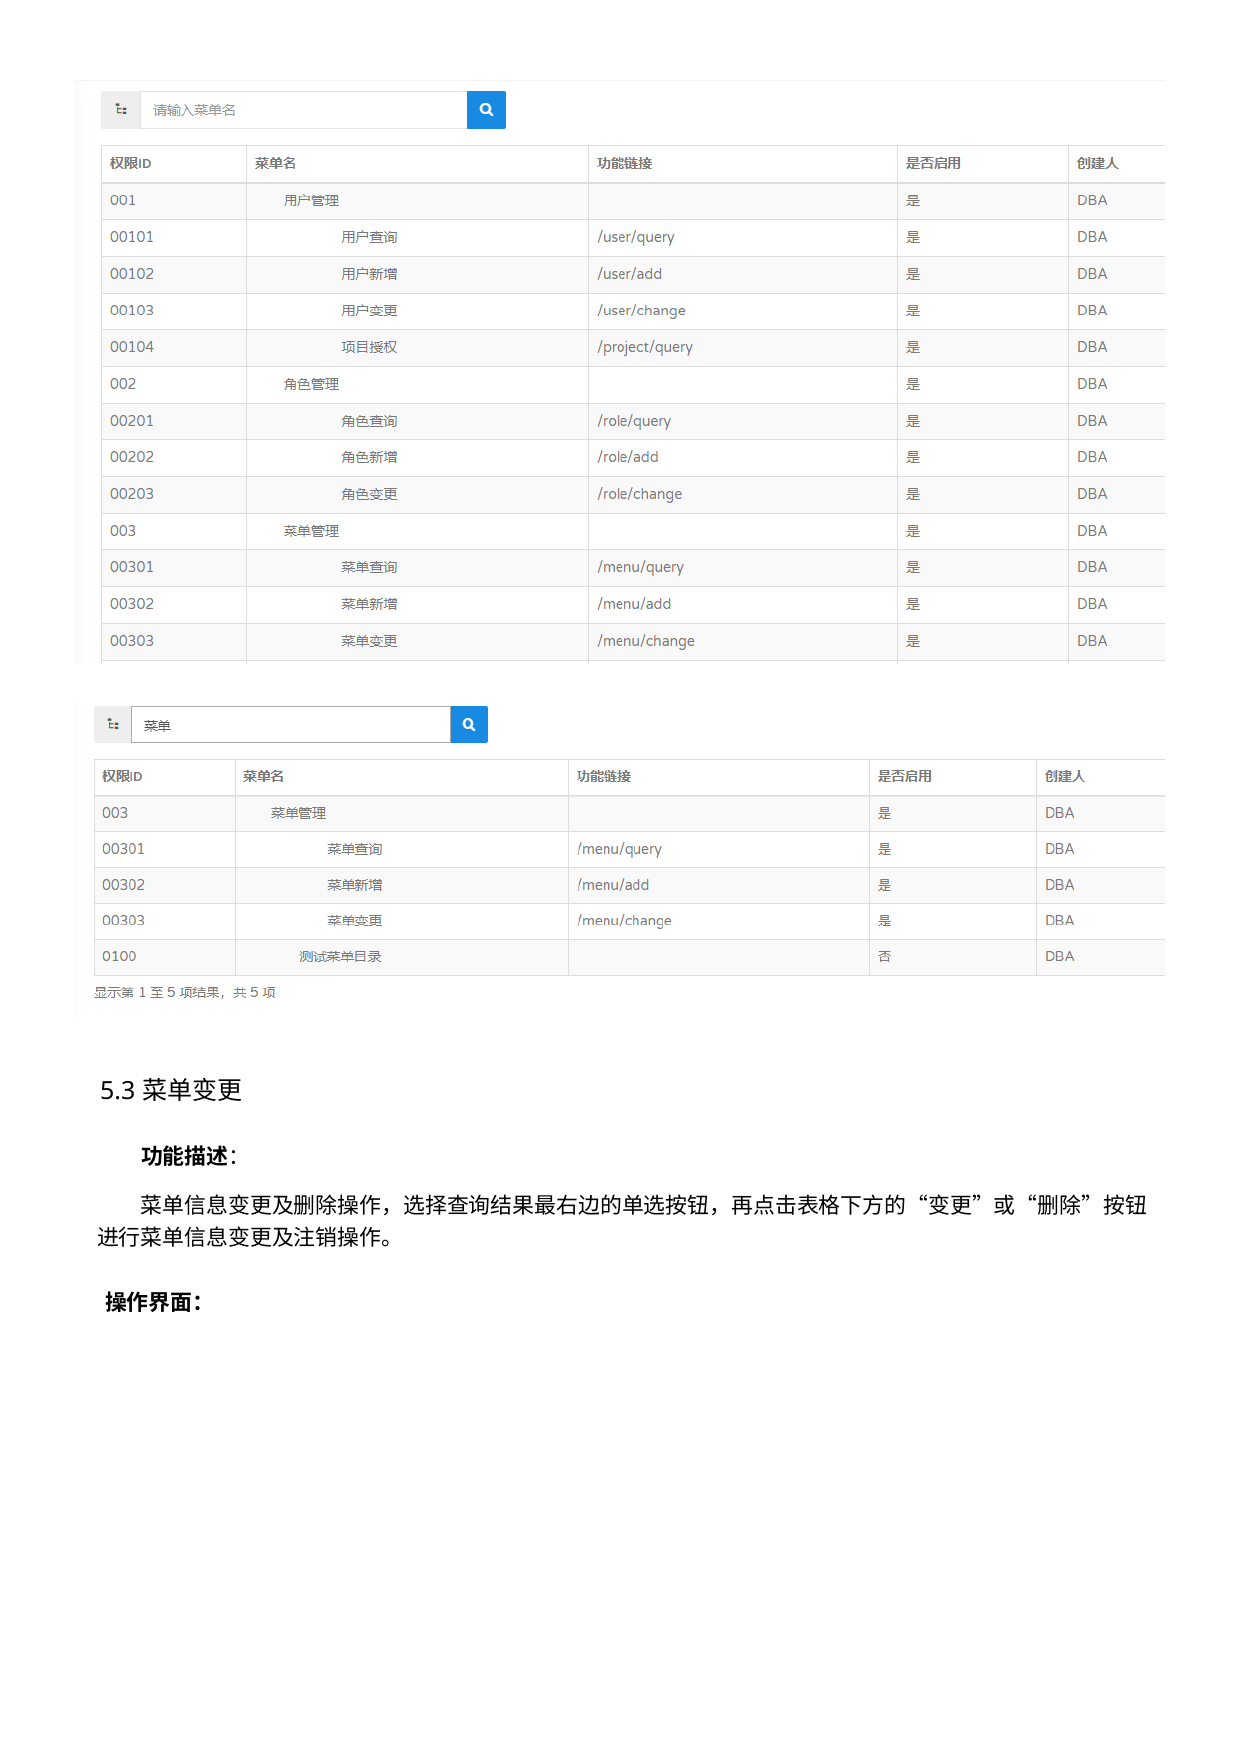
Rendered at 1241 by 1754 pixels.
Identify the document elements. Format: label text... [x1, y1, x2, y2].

text 菜单信息变更及删除操作，选择查询结果最右边的单选按钮，再点击表格下方的“变更”或“删除”按钮进行菜单信息变更及注销操作。 [97, 1187, 1165, 1252]
picture [75, 80, 1166, 664]
picture [75, 702, 1166, 1020]
text 功能描述： [75, 1139, 1165, 1171]
text 操作界面： [75, 1285, 1165, 1317]
text 5.3 菜单变更 [75, 1056, 1165, 1121]
